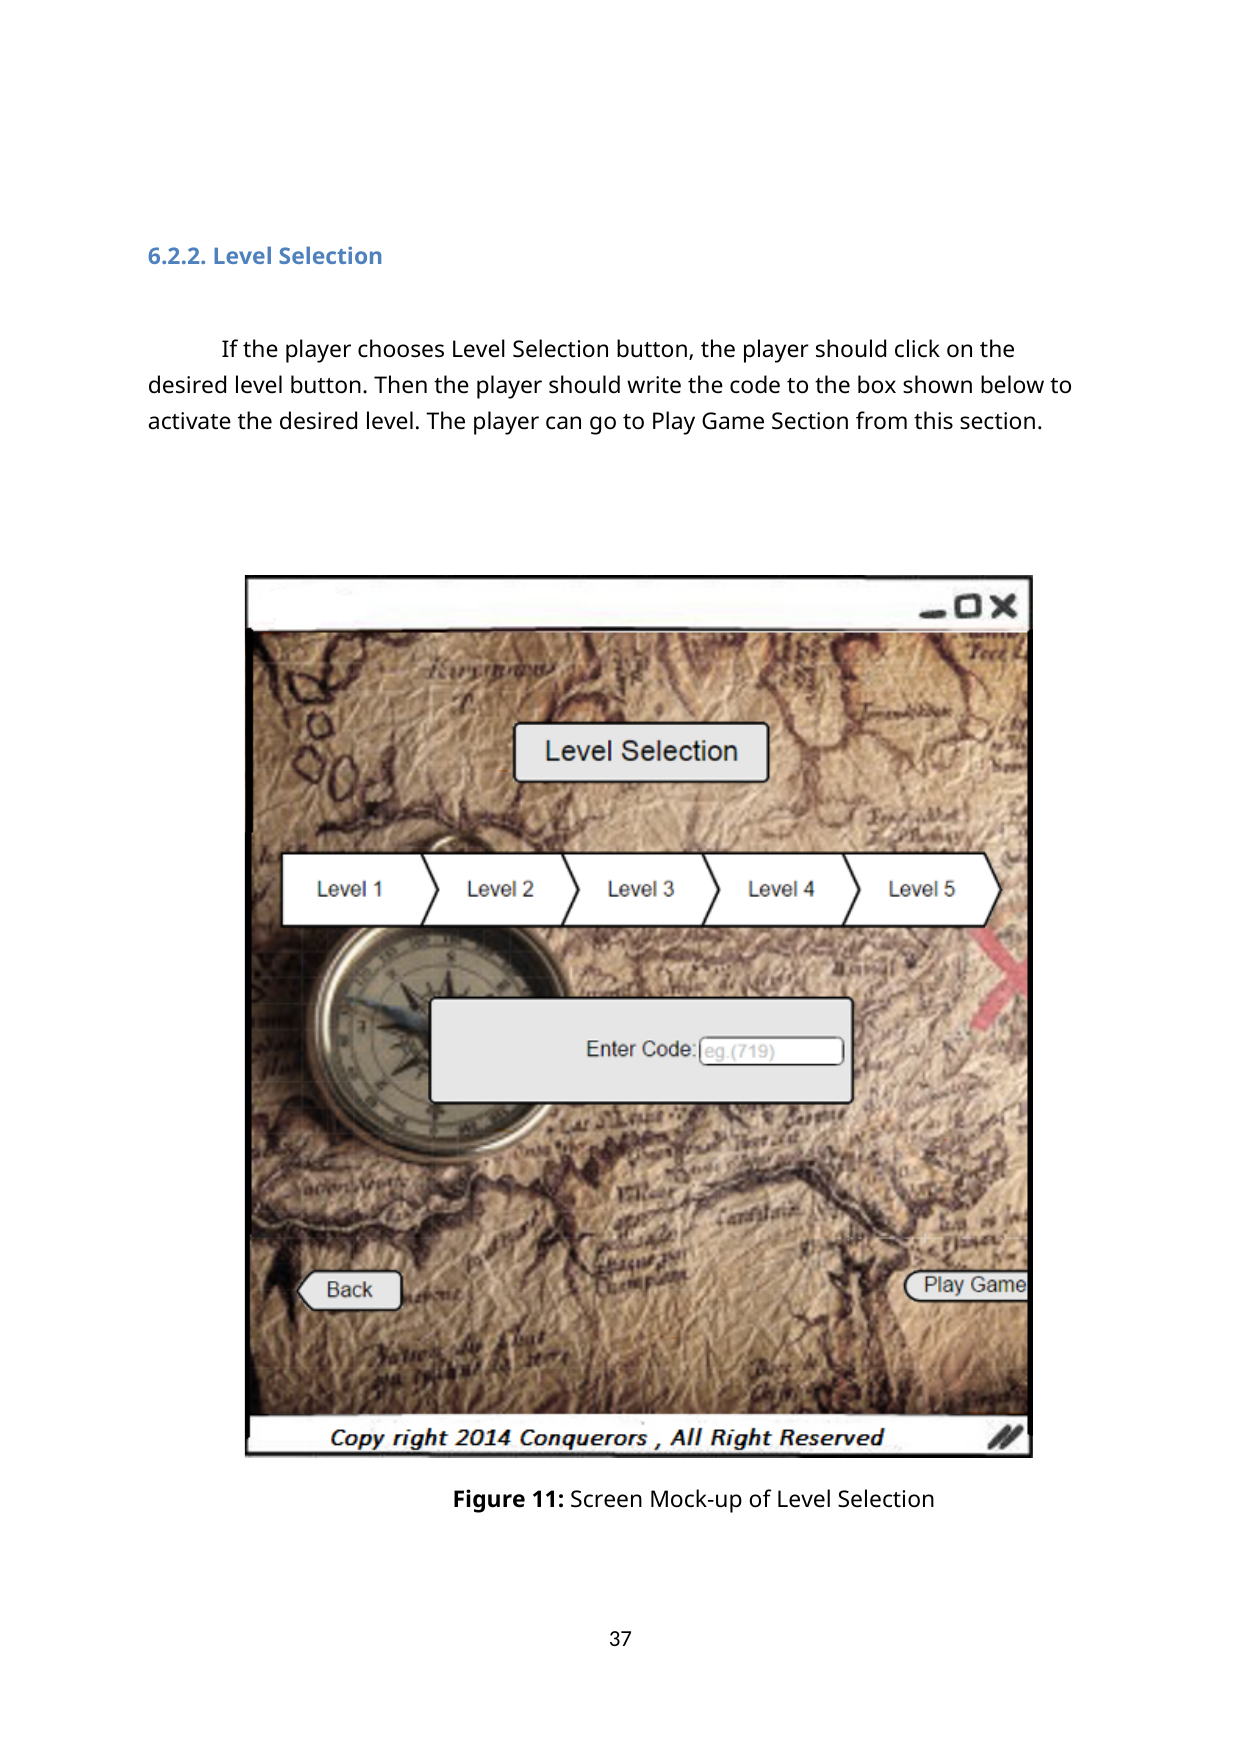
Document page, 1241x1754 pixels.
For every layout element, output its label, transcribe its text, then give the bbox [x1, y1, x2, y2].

text Figure 11: Screen Mock-up of Level Selection [148, 1483, 1093, 1514]
text If the player chooses Level Selection button, the player should click on the desired level button. Then the player should write the code to the box shown below to activate the desired level. The player can go to Play Game Section from this section. [148, 333, 1093, 436]
picture [244, 575, 1033, 1458]
subtitle 6.2.2. Level Selection [148, 240, 1093, 272]
